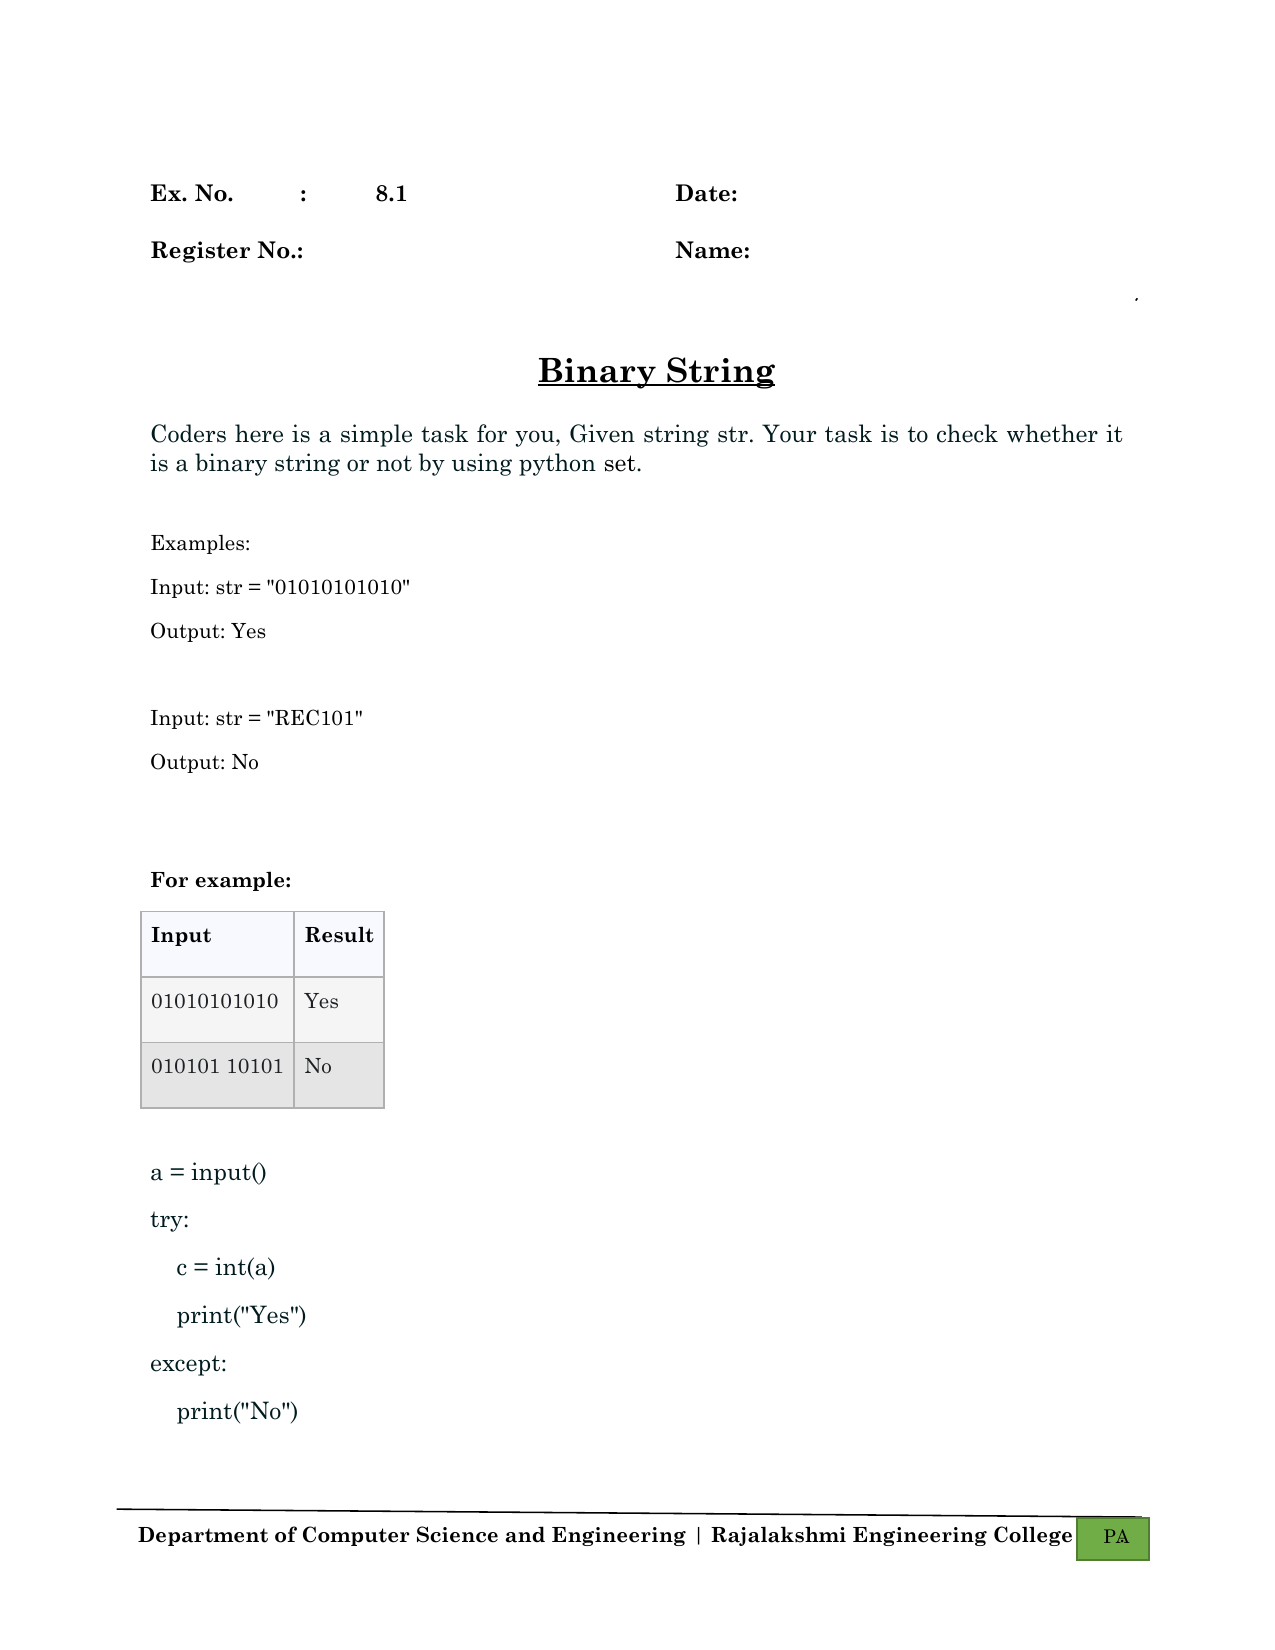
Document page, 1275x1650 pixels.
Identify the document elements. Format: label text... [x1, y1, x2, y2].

text Input: str = "01010101010" [150, 574, 1125, 599]
text a = input() [150, 1156, 1125, 1185]
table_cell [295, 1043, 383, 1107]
text c = int(a) [150, 1252, 1125, 1281]
text Coders here is a simple task for you, Given string str. Your task is to check whether it is a binary string or not by using python set. [150, 419, 1125, 476]
text try: [150, 1204, 1125, 1233]
text Binary String [187, 349, 1125, 389]
text Output: No [150, 749, 1125, 774]
text Input: str = "REC101" [150, 705, 1125, 730]
text For example: [150, 867, 1125, 892]
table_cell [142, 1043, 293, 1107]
text Examples: [150, 530, 1125, 555]
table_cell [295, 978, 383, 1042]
text Register No.: Name: [150, 236, 1125, 263]
text Output: Yes [150, 618, 1125, 643]
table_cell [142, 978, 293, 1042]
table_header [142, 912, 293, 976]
text except: [150, 1348, 1125, 1376]
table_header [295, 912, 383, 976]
text Ex. No. : 8.1 Date: [150, 179, 1125, 207]
text print("No") [150, 1395, 1125, 1424]
text print("Yes") [150, 1300, 1125, 1329]
